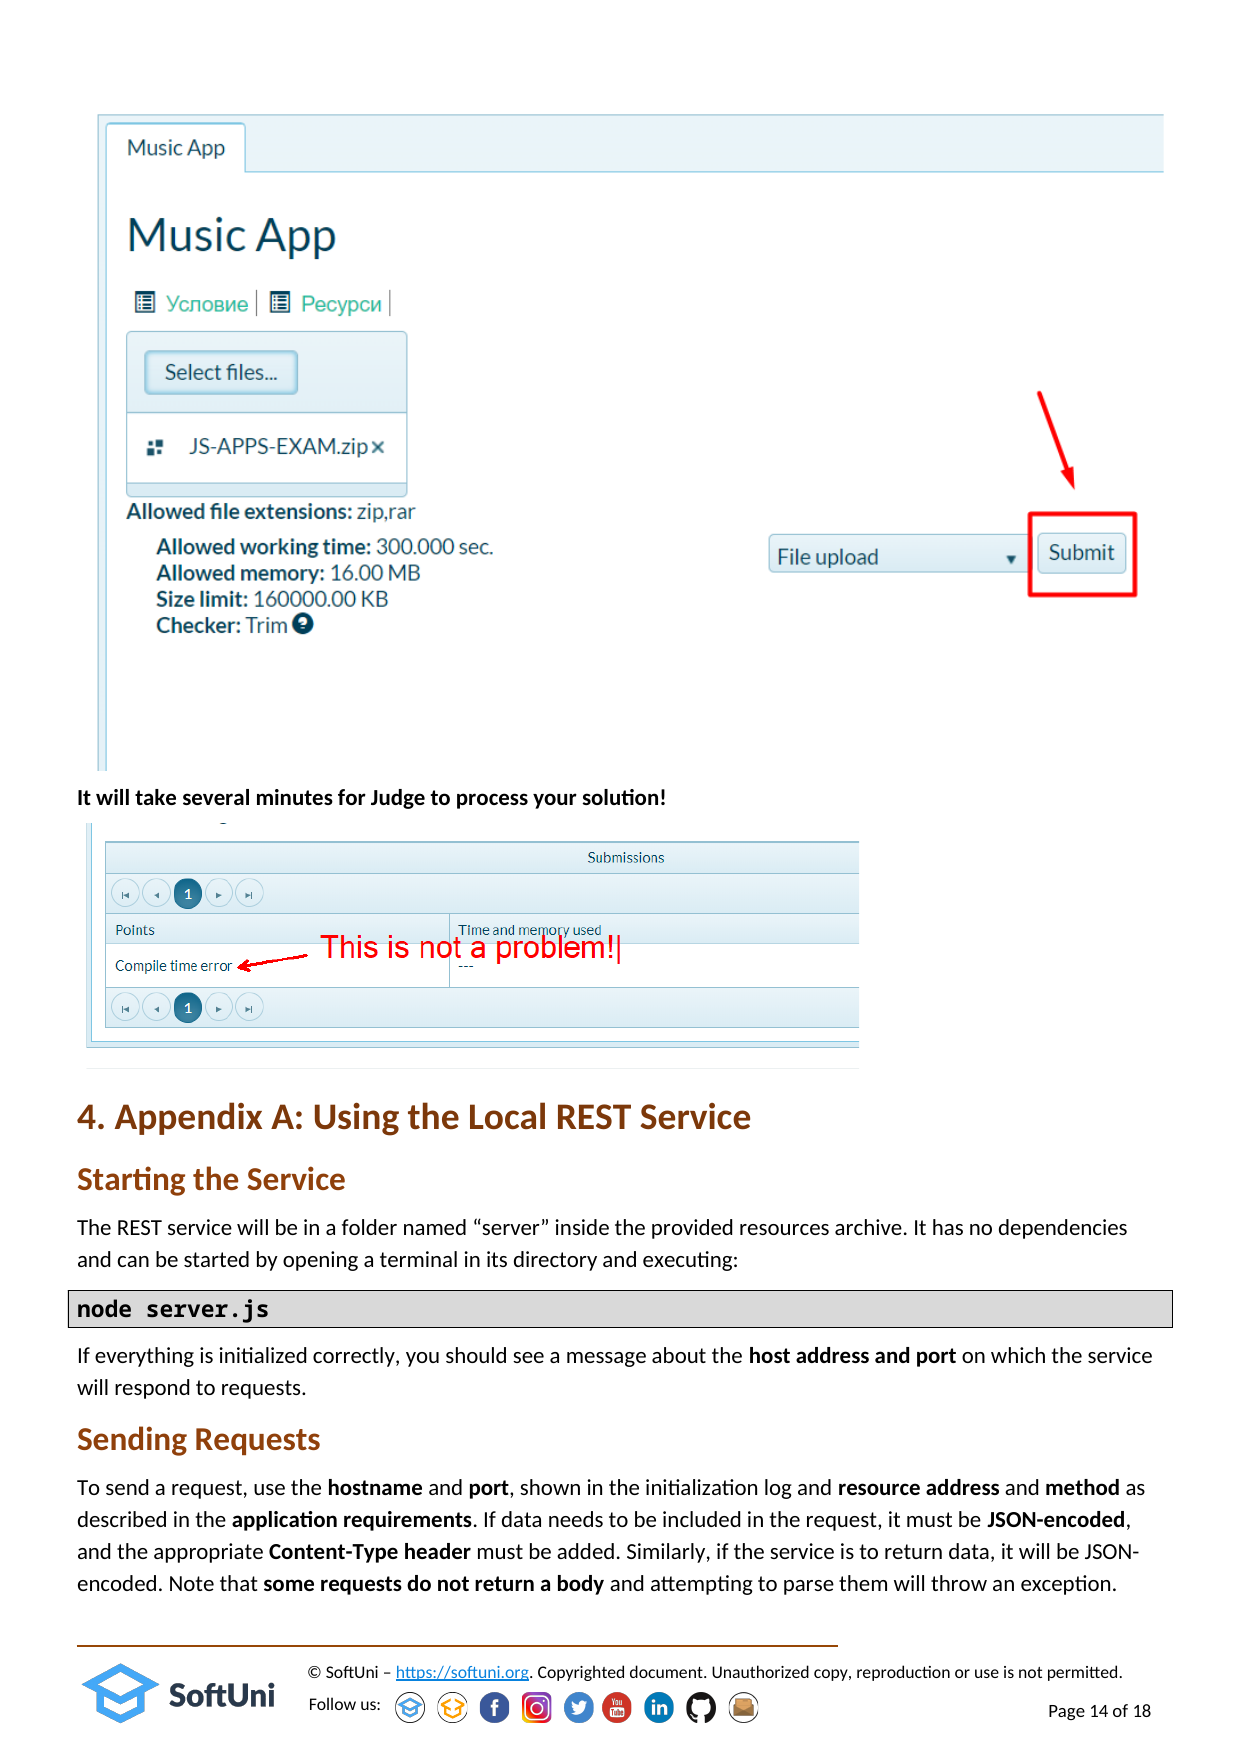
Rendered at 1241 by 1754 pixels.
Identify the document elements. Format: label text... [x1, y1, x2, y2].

text If everything is initialized correctly, you should see a message about the host address and port on which the service will respond to requests. [77, 1341, 1163, 1401]
picture [686, 1692, 716, 1723]
text node server.js [69, 1291, 1172, 1327]
subtitle Starting the Service [77, 1158, 1163, 1199]
picture [522, 1692, 552, 1723]
picture [658, 1705, 667, 1714]
picture [602, 1692, 632, 1723]
subtitle Appendix A: Using the Local REST Service [77, 1093, 1163, 1139]
picture [665, 1692, 674, 1701]
picture [76, 95, 1164, 771]
picture [437, 1692, 468, 1723]
picture [75, 1658, 281, 1729]
picture [644, 1714, 653, 1723]
picture [76, 823, 860, 1073]
text It will take several minutes for Judge to process your solution! [77, 783, 1163, 811]
picture [564, 1692, 594, 1723]
picture [728, 1692, 759, 1723]
picture [479, 1692, 510, 1723]
picture [644, 1692, 653, 1701]
text The REST service will be in a folder named “server” inside the provided resources archive. It has no dependencies and can be started by opening a terminal in its directory and executing: [77, 1213, 1163, 1273]
subtitle Sending Requests [77, 1418, 1163, 1458]
picture [665, 1714, 674, 1723]
picture [395, 1692, 425, 1723]
text To send a request, use the hostname and port, shown in the initialization log and resource address and method as described in the application requirements. If data needs to be included in the request, it must be JSON-encoded, and the appropriate Content-Type header must be added. Similarly, if the service is to return data, it will be JSON-encoded. Note that some requests do not return a body and attempting to parse them will throw an exception. [77, 1473, 1163, 1597]
